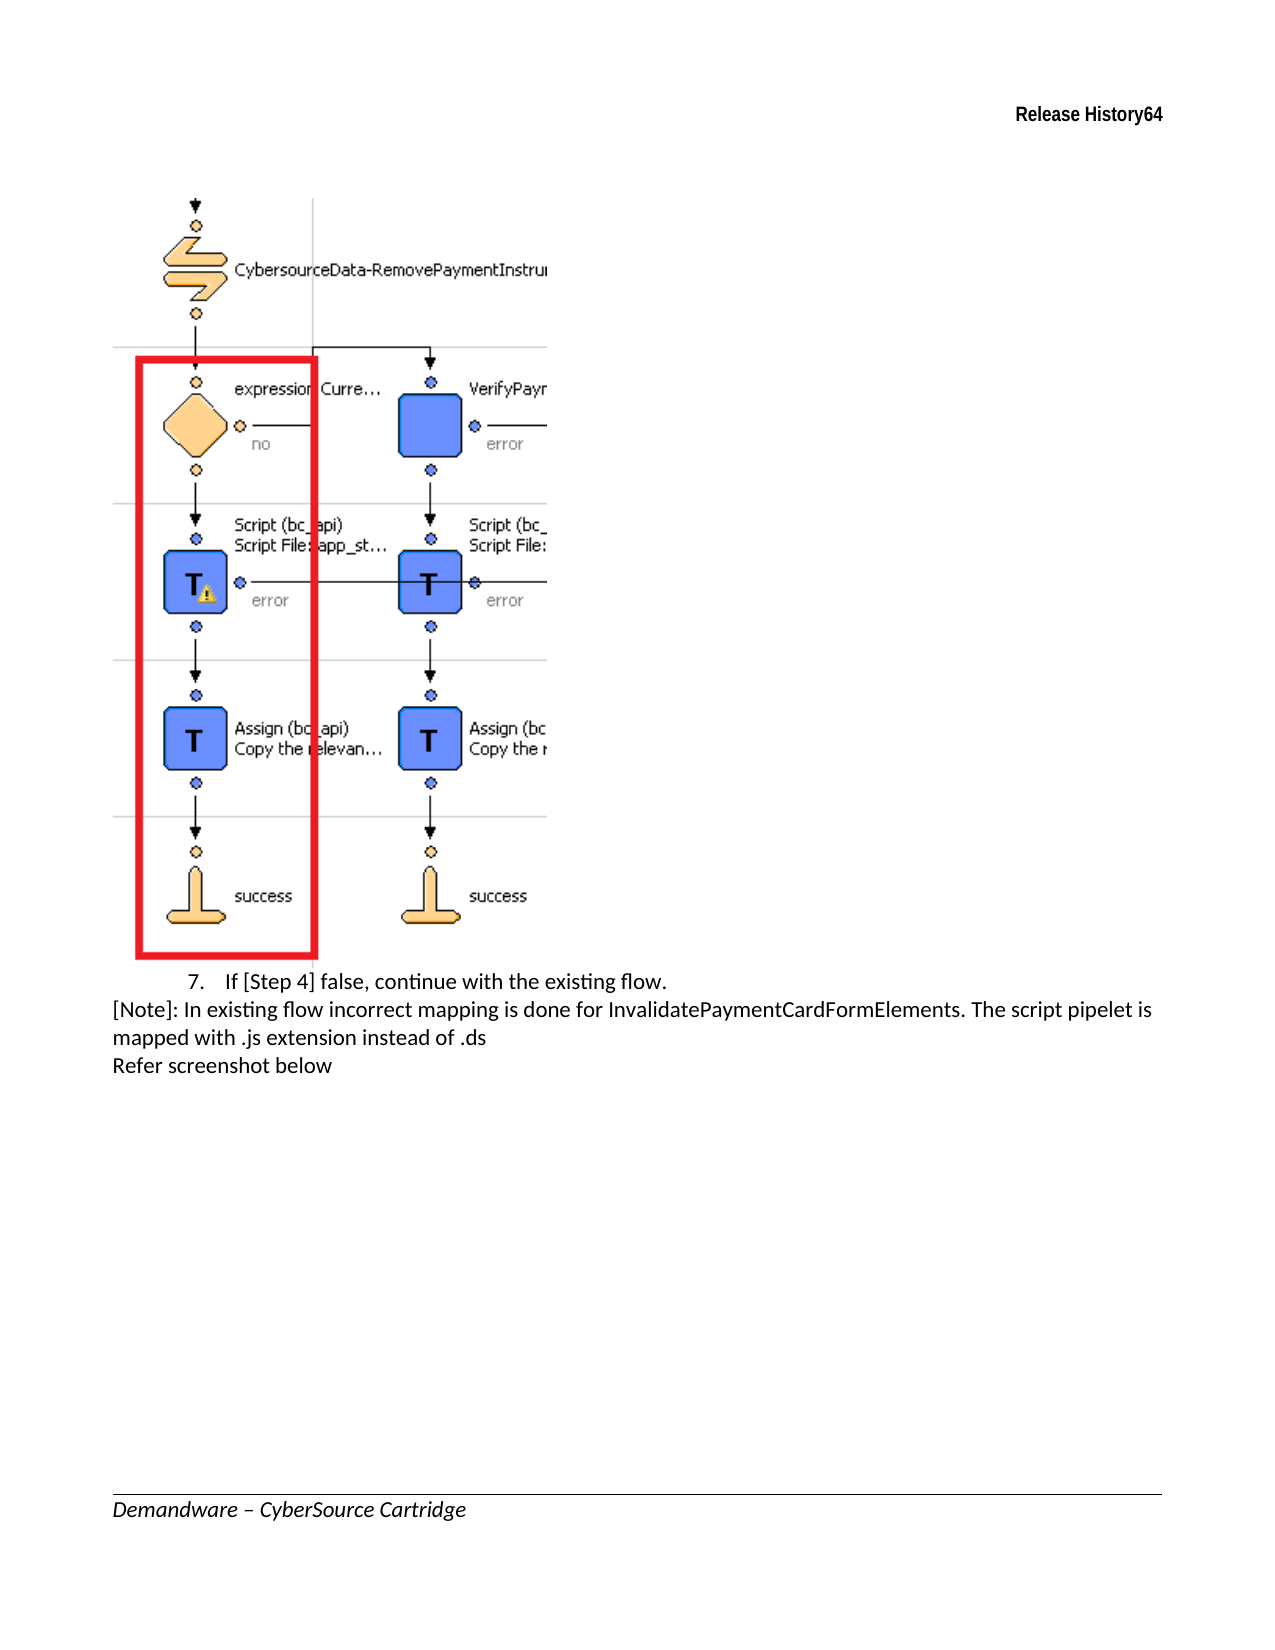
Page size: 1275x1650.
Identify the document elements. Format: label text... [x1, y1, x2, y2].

text Refer screenshot below [112, 1052, 1162, 1079]
picture [112, 198, 547, 968]
list If [Step 4] false, continue with the existing flow. [187, 967, 1162, 996]
text [Note]: In existing flow incorrect mapping is done for InvalidatePaymentCardFormElements. The script pipelet is mapped with .js extension instead of .ds [112, 996, 1162, 1052]
